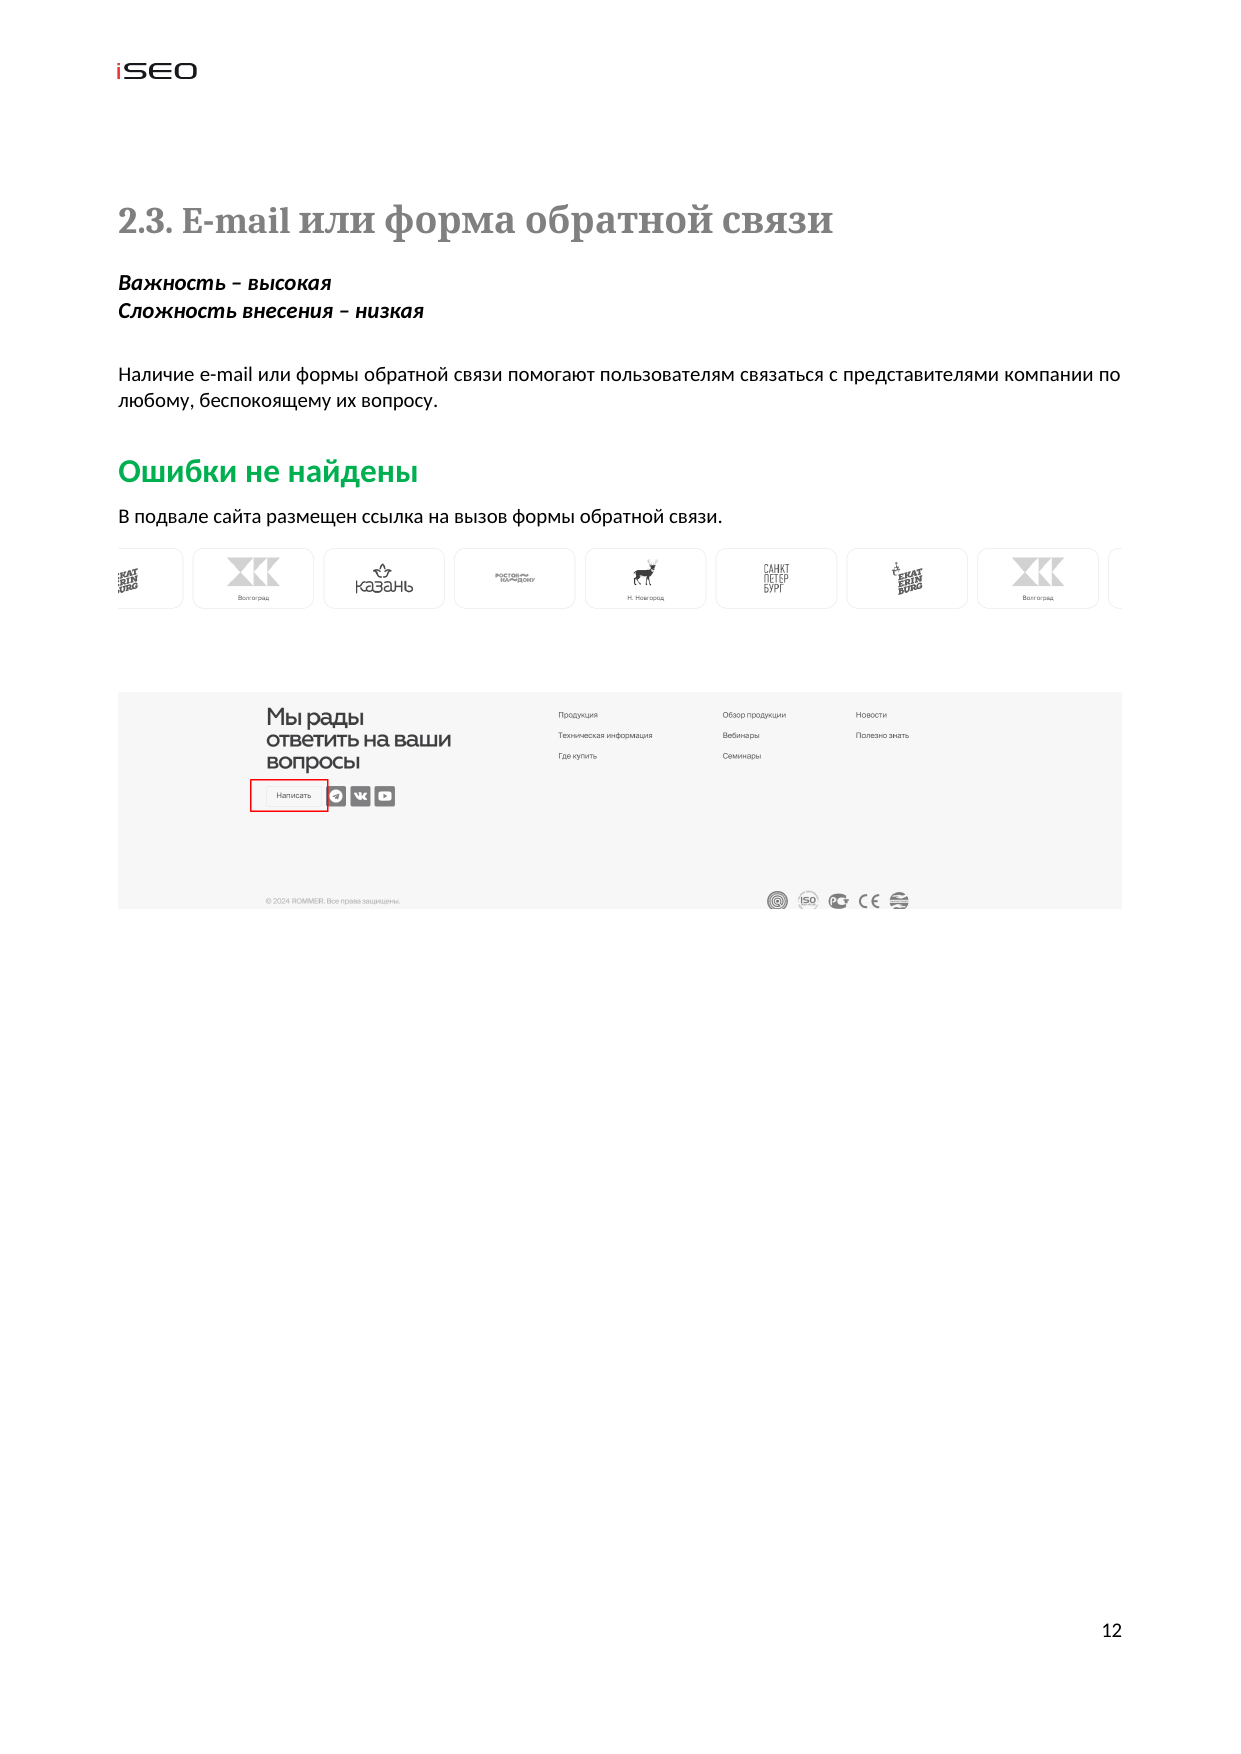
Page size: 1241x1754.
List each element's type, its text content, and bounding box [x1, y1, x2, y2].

subtitle E-mail или форма обратной связи [118, 200, 1122, 243]
text Сложность внесения – низкая [118, 296, 1122, 324]
text Важность – высокая [118, 268, 1122, 296]
picture [118, 540, 1123, 909]
text Ошибки не найдены [118, 450, 1122, 490]
text Наличие e-mail или формы обратной связи помогают пользователям связаться с представителями компании по любому, беспокоящему их вопросу. [118, 361, 1122, 412]
picture [117, 63, 197, 79]
text В подвале сайта размещен ссылка на вызов формы обратной связи. [118, 503, 1122, 528]
